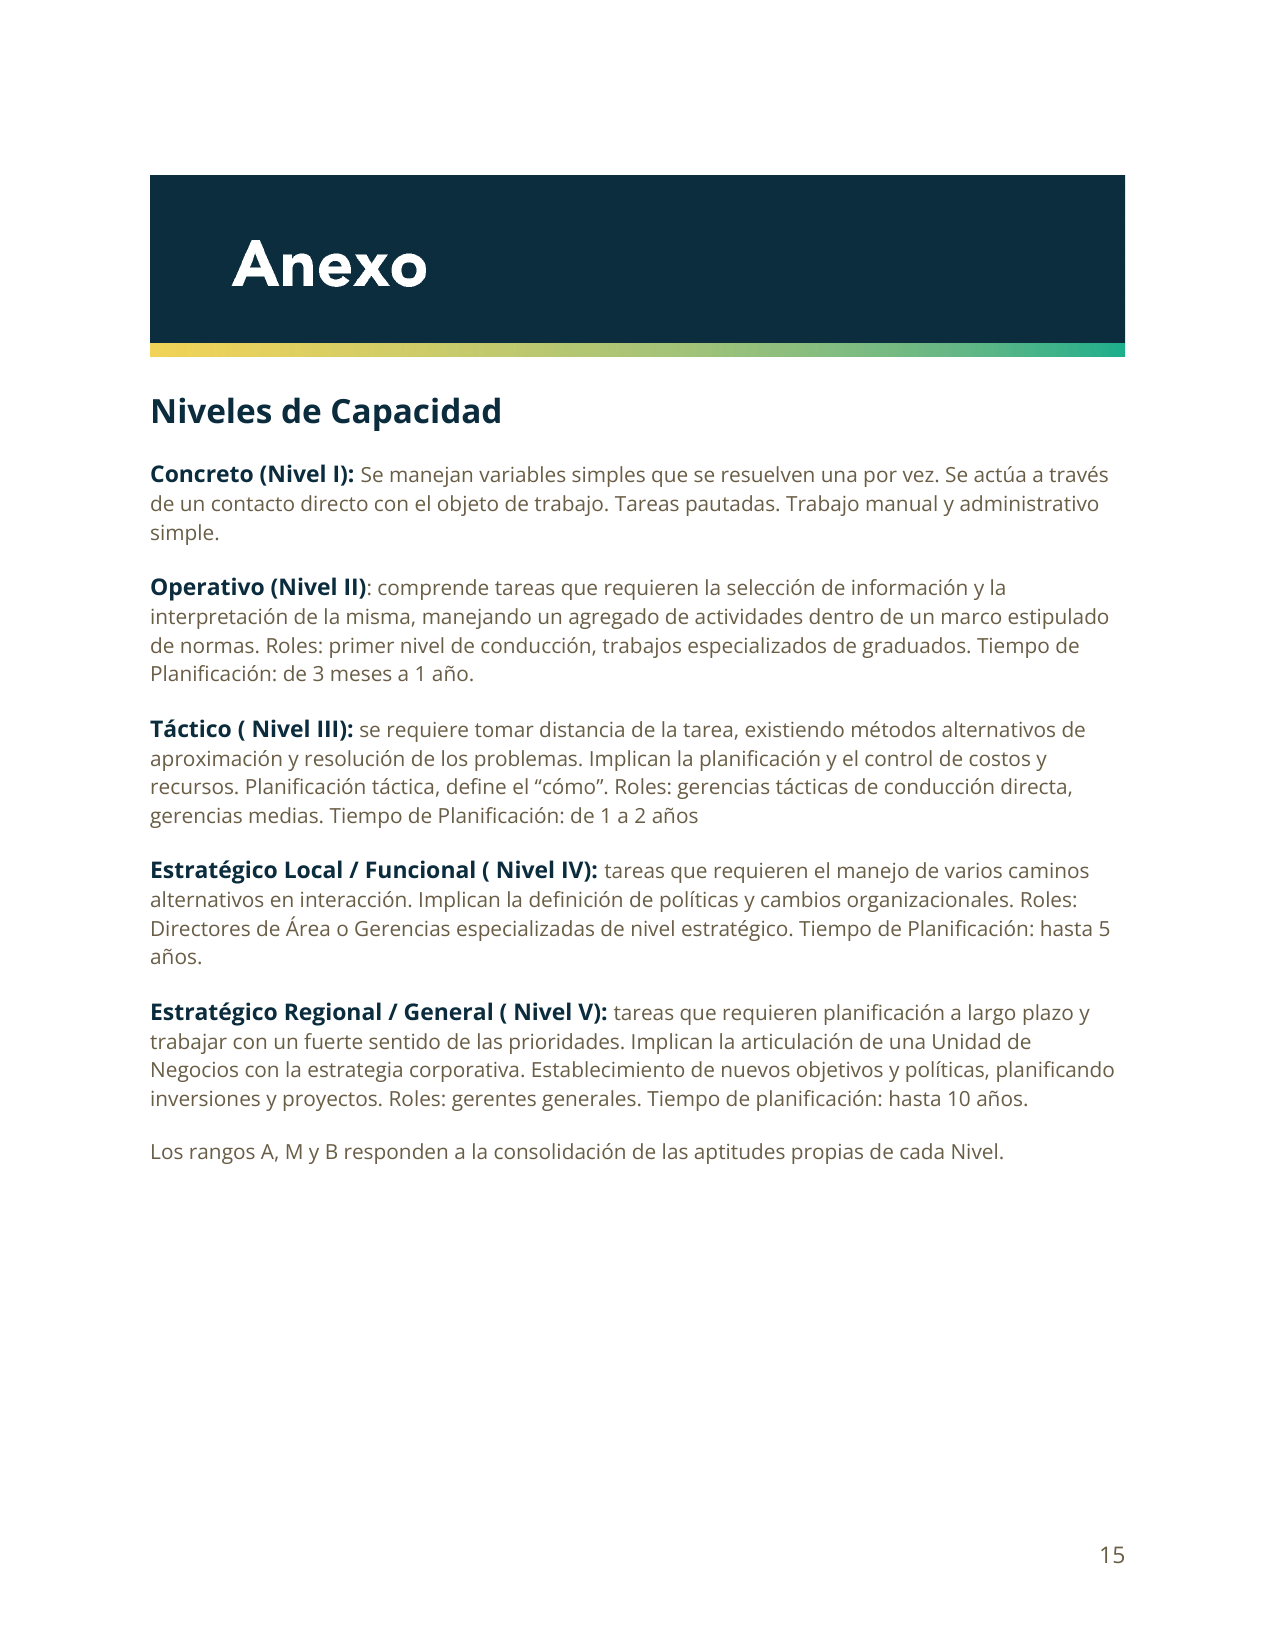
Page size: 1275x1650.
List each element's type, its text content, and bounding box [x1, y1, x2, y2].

text Táctico ( Nivel III): se requiere tomar distancia de la tarea, existiendo métodos alternativos de aproximación y resolución de los problemas. Implican la planificación y el control de costos y recursos. Planificación táctica, define el “cómo”. Roles: gerencias tácticas de conducción directa, gerencias medias. Tiempo de Planificación: de 1 a 2 años [150, 713, 1125, 829]
text Estratégico Local / Funcional ( Nivel IV): tareas que requieren el manejo de varios caminos alternativos en interacción. Implican la definición de políticas y cambios organizacionales. Roles: Directores de Área o Gerencias especializadas de nivel estratégico. Tiempo de Planificación: hasta 5 años. [150, 854, 1125, 971]
text Concreto (Nivel I): Se manejan variables simples que se resuelven una por vez. Se actúa a través de un contacto directo con el objeto de trabajo. Tareas pautadas. Trabajo manual y administrativo simple. [150, 458, 1125, 546]
text Los rangos A, M y B responden a la consolidación de las aptitudes propias de cada Nivel. [150, 1137, 1125, 1166]
text Estratégico Regional / General ( Nivel V): tareas que requieren planificación a largo plazo y trabajar con un fuerte sentido de las prioridades. Implican la articulación de una Unidad de Negocios con la estrategia corporativa. Establecimiento de nuevos objetivos y políticas, planificando inversiones y proyectos. Roles: gerentes generales. Tiempo de planificación: hasta 10 años. [150, 996, 1125, 1112]
text Operativo (Nivel II): comprende tareas que requieren la selección de información y la interpretación de la misma, manejando un agregado de actividades dentro de un marco estipulado de normas. Roles: primer nivel de conducción, trabajos especializados de graduados. Tiempo de Planificación: de 3 meses a 1 año. [150, 571, 1125, 688]
text Niveles de Capacidad [150, 387, 1125, 433]
picture [150, 175, 1125, 357]
